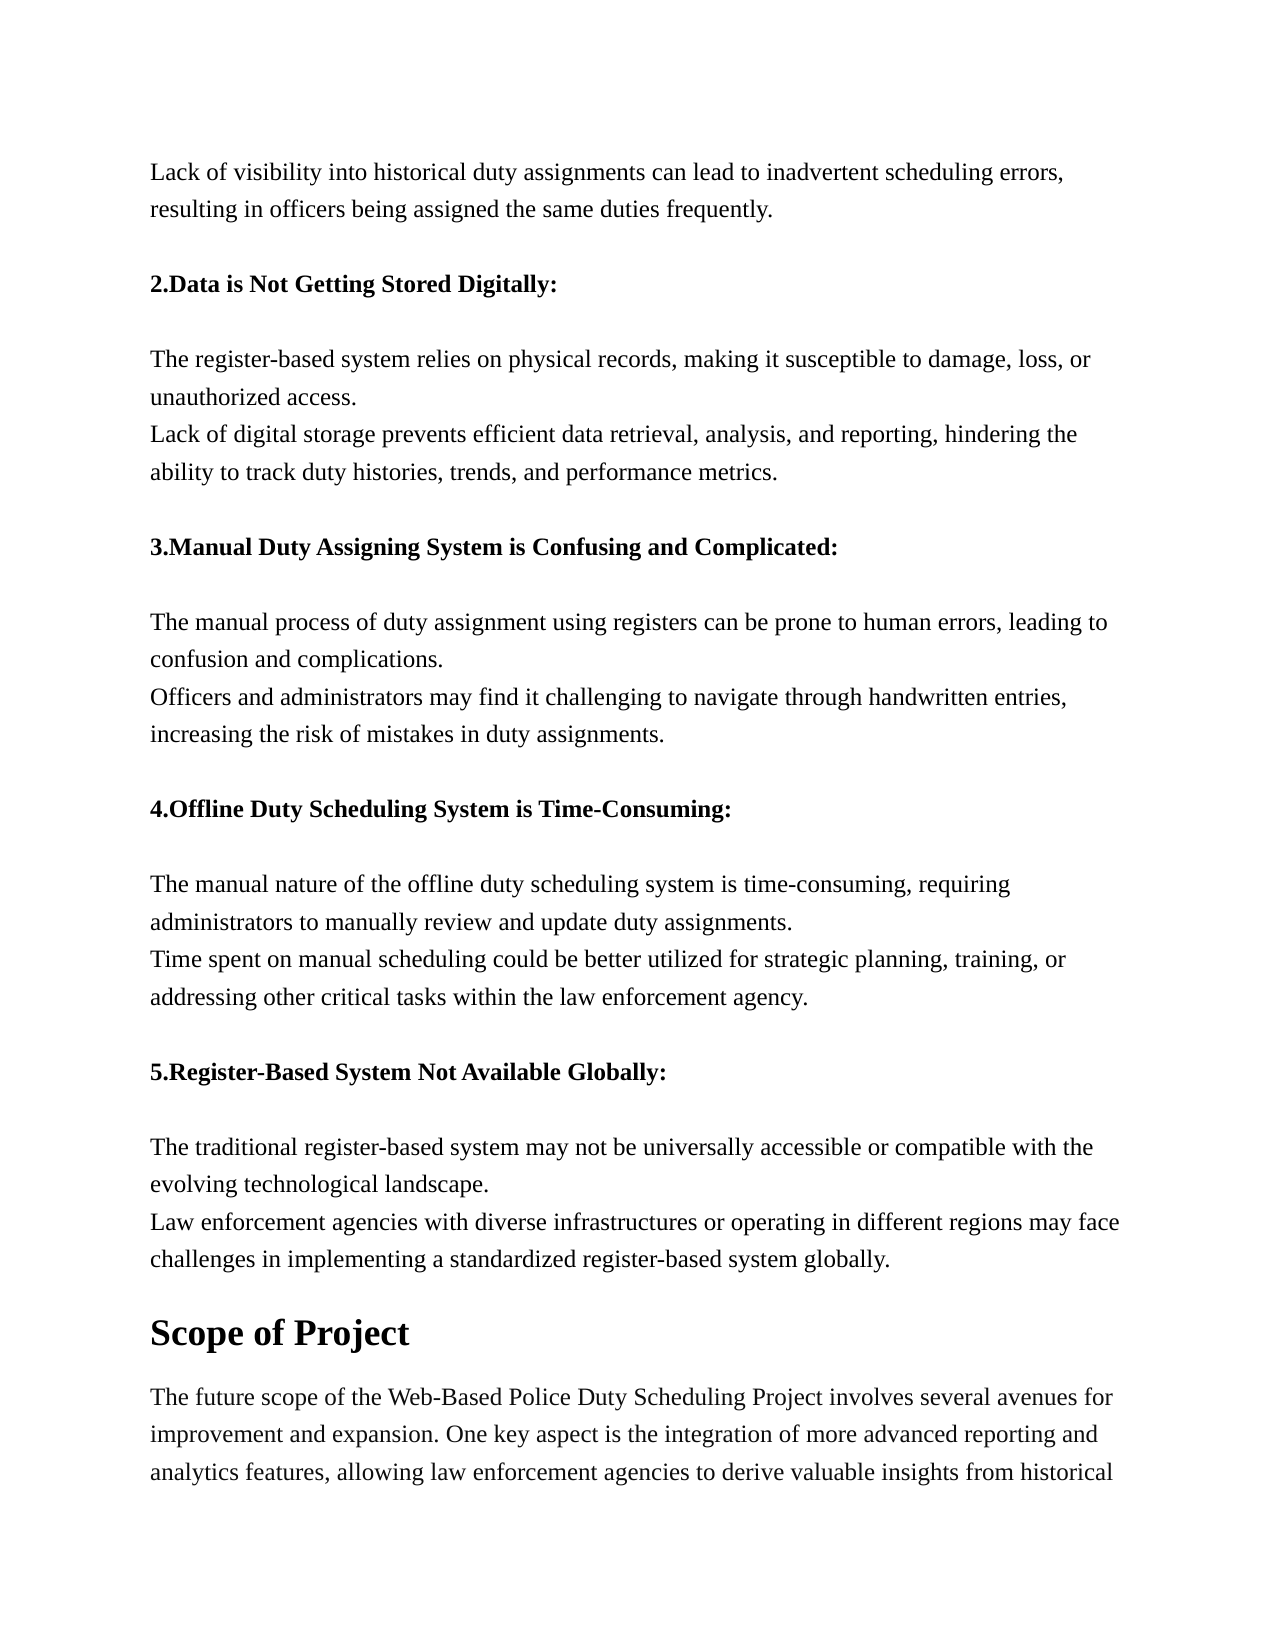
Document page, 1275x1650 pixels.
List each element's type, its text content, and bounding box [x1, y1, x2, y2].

text Officers and administrators may find it challenging to navigate through handwritten entries, increasing the risk of mistakes in duty assignments. [150, 675, 1125, 750]
text Law enforcement agencies with diverse infrastructures or operating in different regions may face challenges in implementing a standardized register-based system globally. [150, 1200, 1125, 1275]
text The manual nature of the offline duty scheduling system is time-consuming, requiring administrators to manually review and update duty assignments. [150, 862, 1125, 937]
text The traditional register-based system may not be universally accessible or compatible with the evolving technological landscape. [150, 1125, 1125, 1200]
text Time spent on manual scheduling could be better utilized for strategic planning, training, or addressing other critical tasks within the law enforcement agency. [150, 937, 1125, 1012]
text Lack of digital storage prevents efficient data retrieval, analysis, and reporting, hindering the ability to track duty histories, trends, and performance metrics. [150, 412, 1125, 487]
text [150, 1375, 1125, 1487]
text Lack of visibility into historical duty assignments can lead to inadvertent scheduling errors, resulting in officers being assigned the same duties frequently. [150, 150, 1125, 225]
text 2.Data is Not Getting Stored Digitally: [150, 262, 1125, 300]
text The register-based system relies on physical records, making it susceptible to damage, loss, or unauthorized access. [150, 337, 1125, 412]
text The manual process of duty assignment using registers can be prone to human errors, leading to confusion and complications. [150, 600, 1125, 675]
text 4.Offline Duty Scheduling System is Time-Consuming: [150, 787, 1125, 825]
text 5.Register-Based System Not Available Globally: [150, 1050, 1125, 1087]
text Scope of Project [150, 1325, 1125, 1350]
text 3.Manual Duty Assigning System is Confusing and Complicated: [150, 525, 1125, 562]
